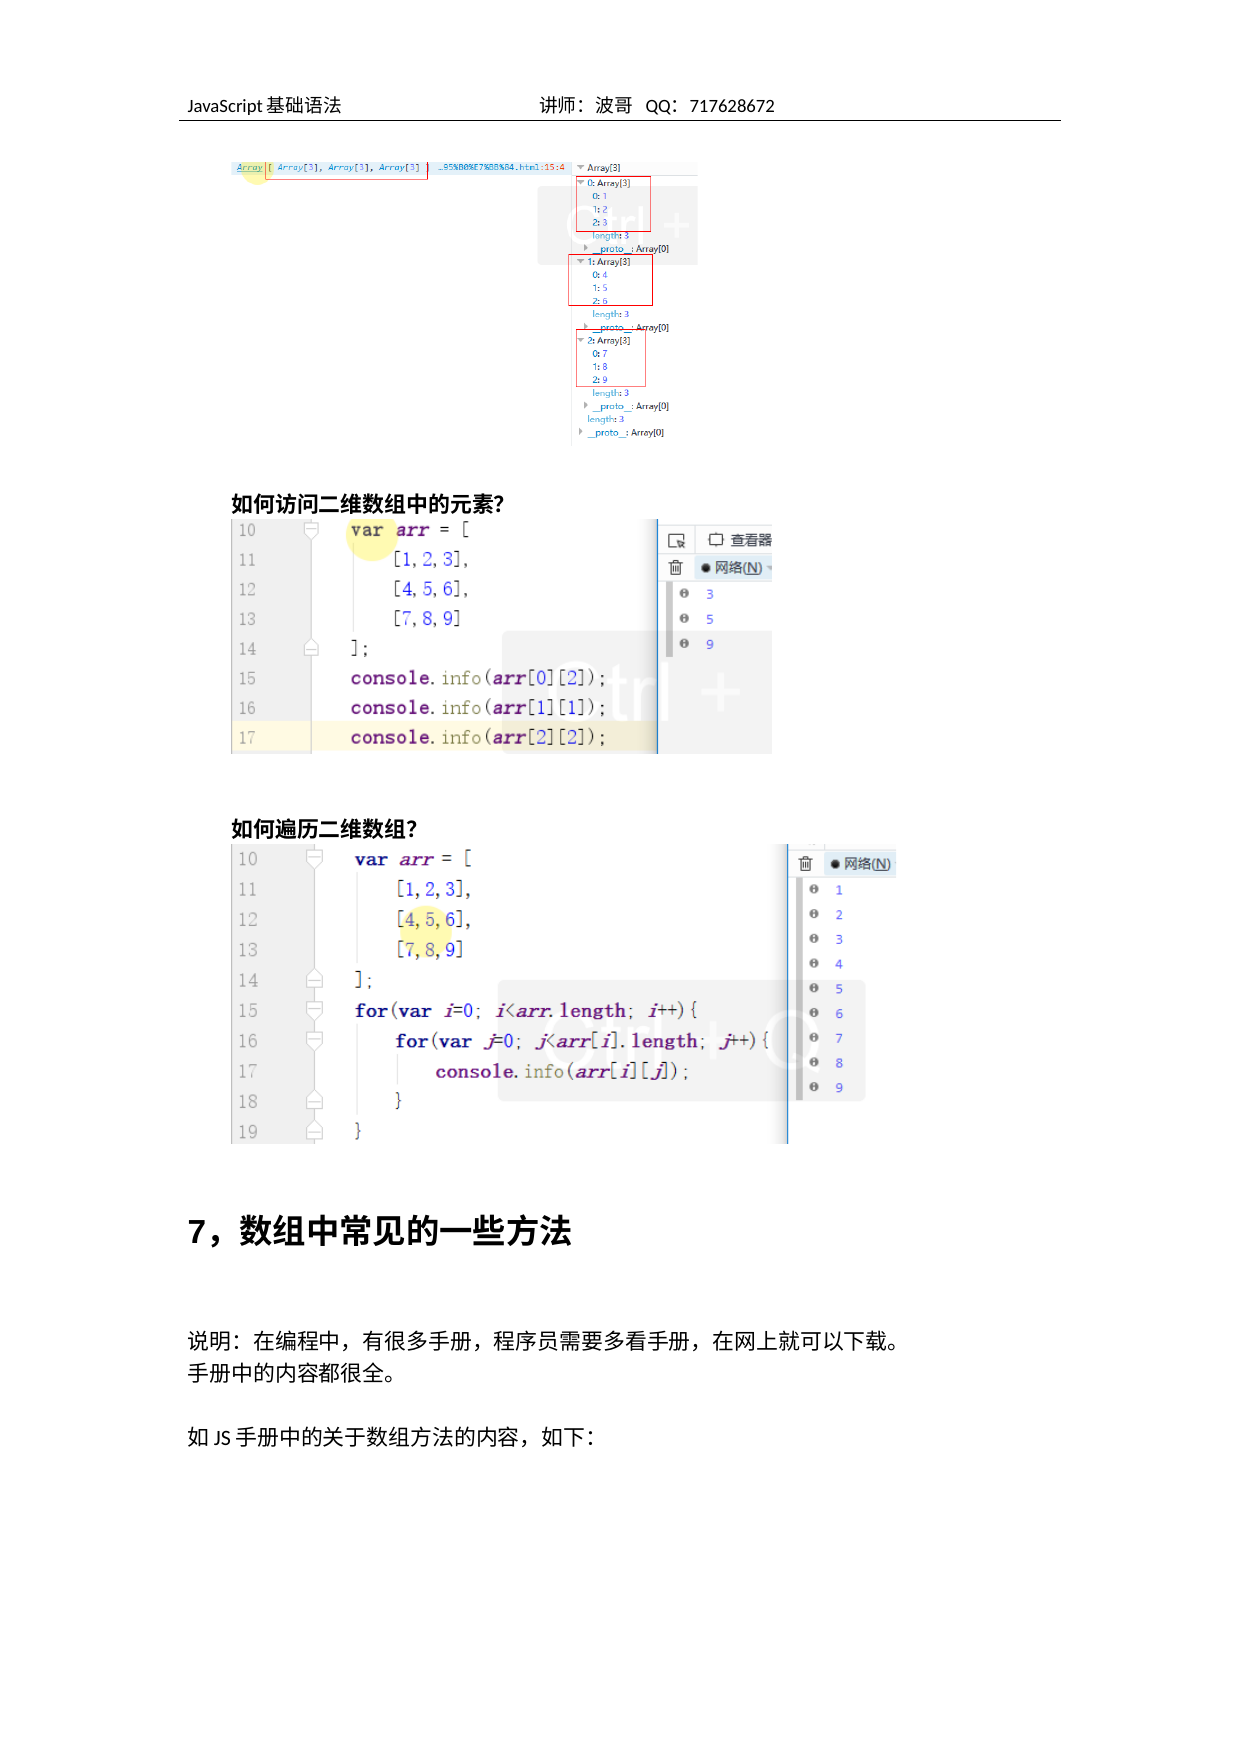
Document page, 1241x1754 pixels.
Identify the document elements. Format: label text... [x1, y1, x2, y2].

picture [231, 519, 772, 754]
text 说明：在编程中，有很多手册，程序员需要多看手册，在网上就可以下载。 [187, 1323, 1053, 1356]
subtitle 7，数组中常见的一些方法 [187, 1197, 1053, 1262]
text 如JS手册中的关于数组方法的内容，如下： [187, 1420, 1053, 1452]
picture [231, 162, 698, 446]
text 如何遍历二维数组？ [187, 812, 1053, 844]
text 手册中的内容都很全。 [187, 1356, 1053, 1388]
text 如何访问二维数组中的元素？ [187, 487, 1053, 519]
picture [231, 844, 897, 1144]
